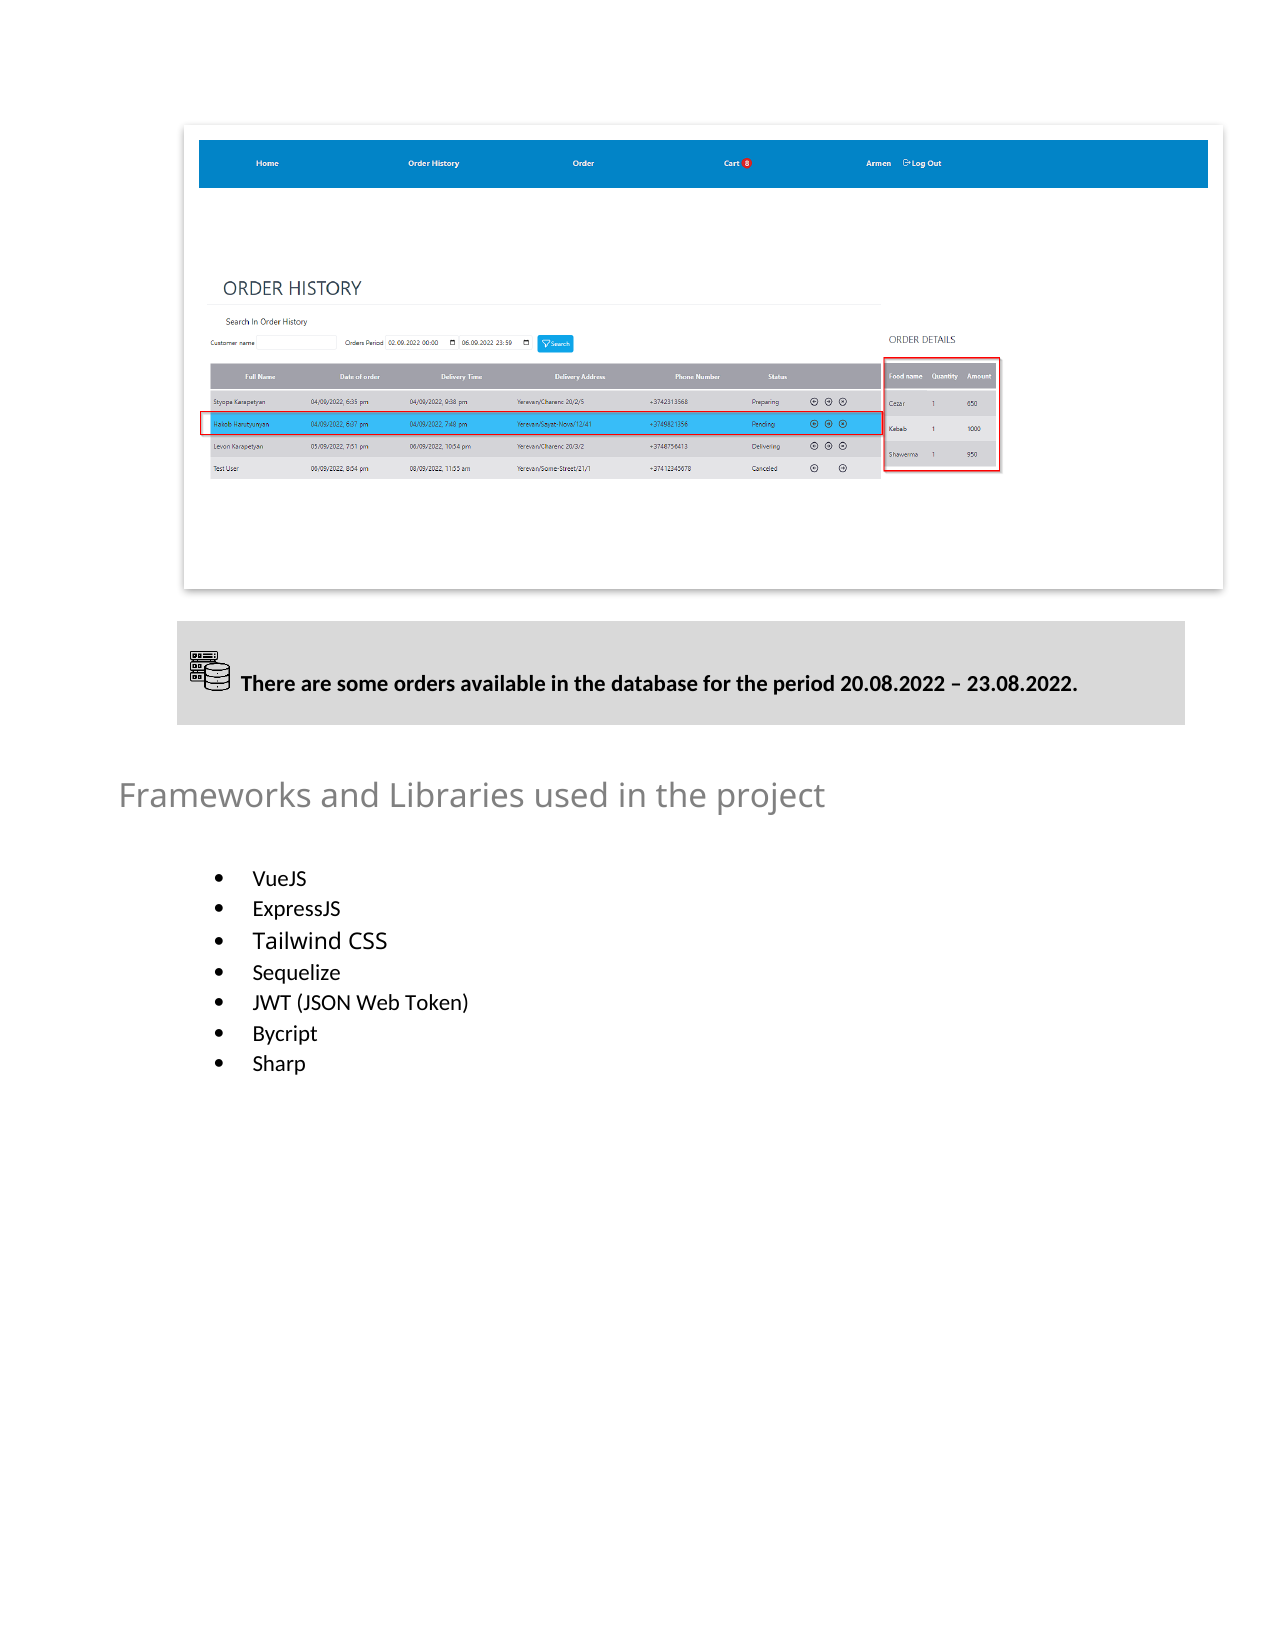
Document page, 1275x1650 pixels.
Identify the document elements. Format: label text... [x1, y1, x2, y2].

picture [199, 189, 1208, 575]
list Bycript [215, 1019, 1186, 1047]
list ExpressJS [215, 894, 1186, 922]
list JWT (JSON Web Token) [215, 988, 1186, 1017]
picture [879, 162, 891, 166]
list VueJS [215, 864, 1186, 892]
picture [261, 161, 278, 166]
list Sequelize [215, 958, 1186, 986]
picture [188, 649, 231, 692]
picture [742, 159, 751, 168]
list Tailwind CSS [215, 924, 1186, 956]
picture [903, 159, 925, 168]
picture [436, 161, 450, 166]
picture [575, 161, 593, 166]
list Sharp [215, 1049, 1186, 1077]
picture [867, 161, 876, 166]
table_header There are some orders available in the database for the period 20.08.2022 – 23.08.2022. [177, 621, 1185, 725]
subtitle Frameworks and Libraries used in the project [118, 772, 1186, 817]
picture [409, 161, 429, 166]
picture [726, 162, 739, 166]
